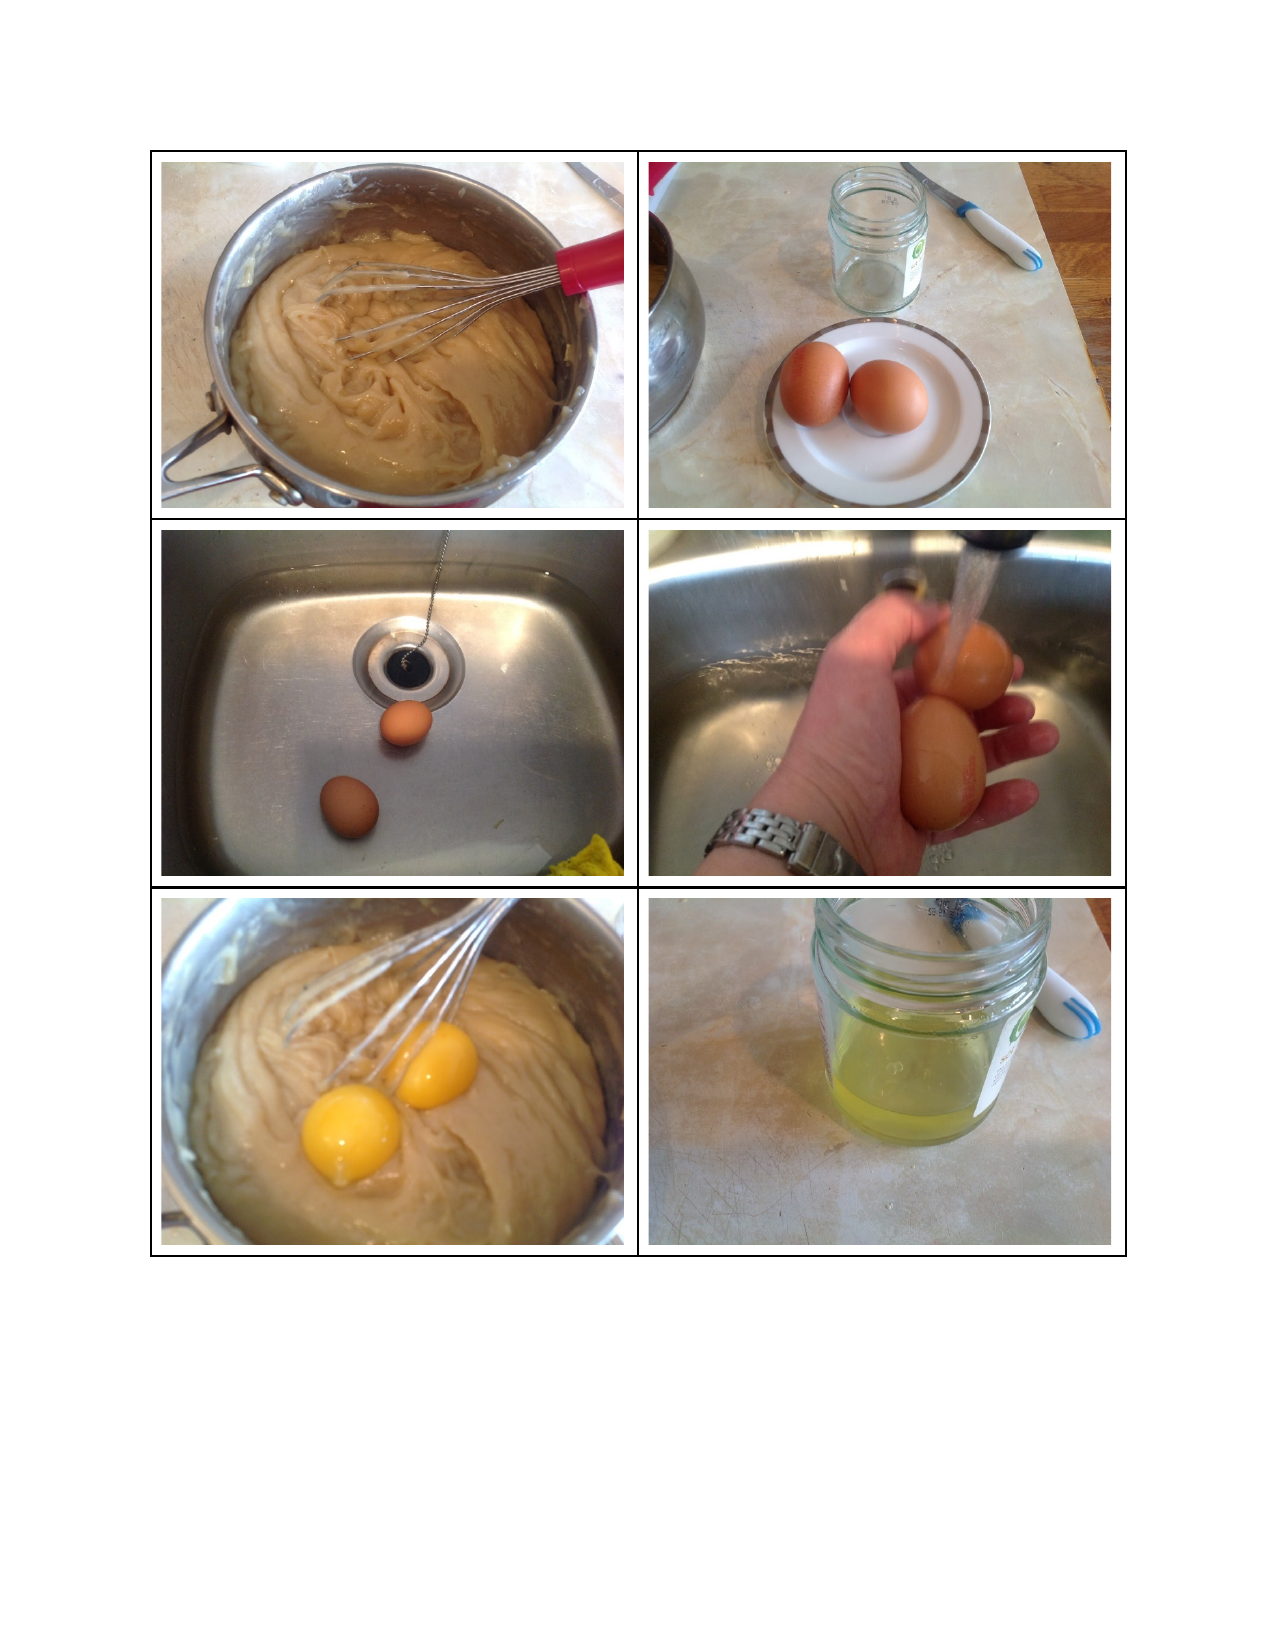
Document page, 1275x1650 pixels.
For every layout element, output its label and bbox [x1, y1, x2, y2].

table_cell [152, 520, 637, 886]
table_cell [152, 152, 637, 518]
picture [161, 898, 624, 1245]
picture [648, 530, 1112, 876]
table_cell [639, 152, 1125, 518]
picture [161, 162, 624, 508]
picture [648, 162, 1112, 508]
table_cell [639, 889, 1125, 1255]
picture [161, 530, 624, 876]
table_cell [639, 520, 1125, 886]
table_cell [152, 889, 637, 1255]
picture [648, 898, 1112, 1245]
